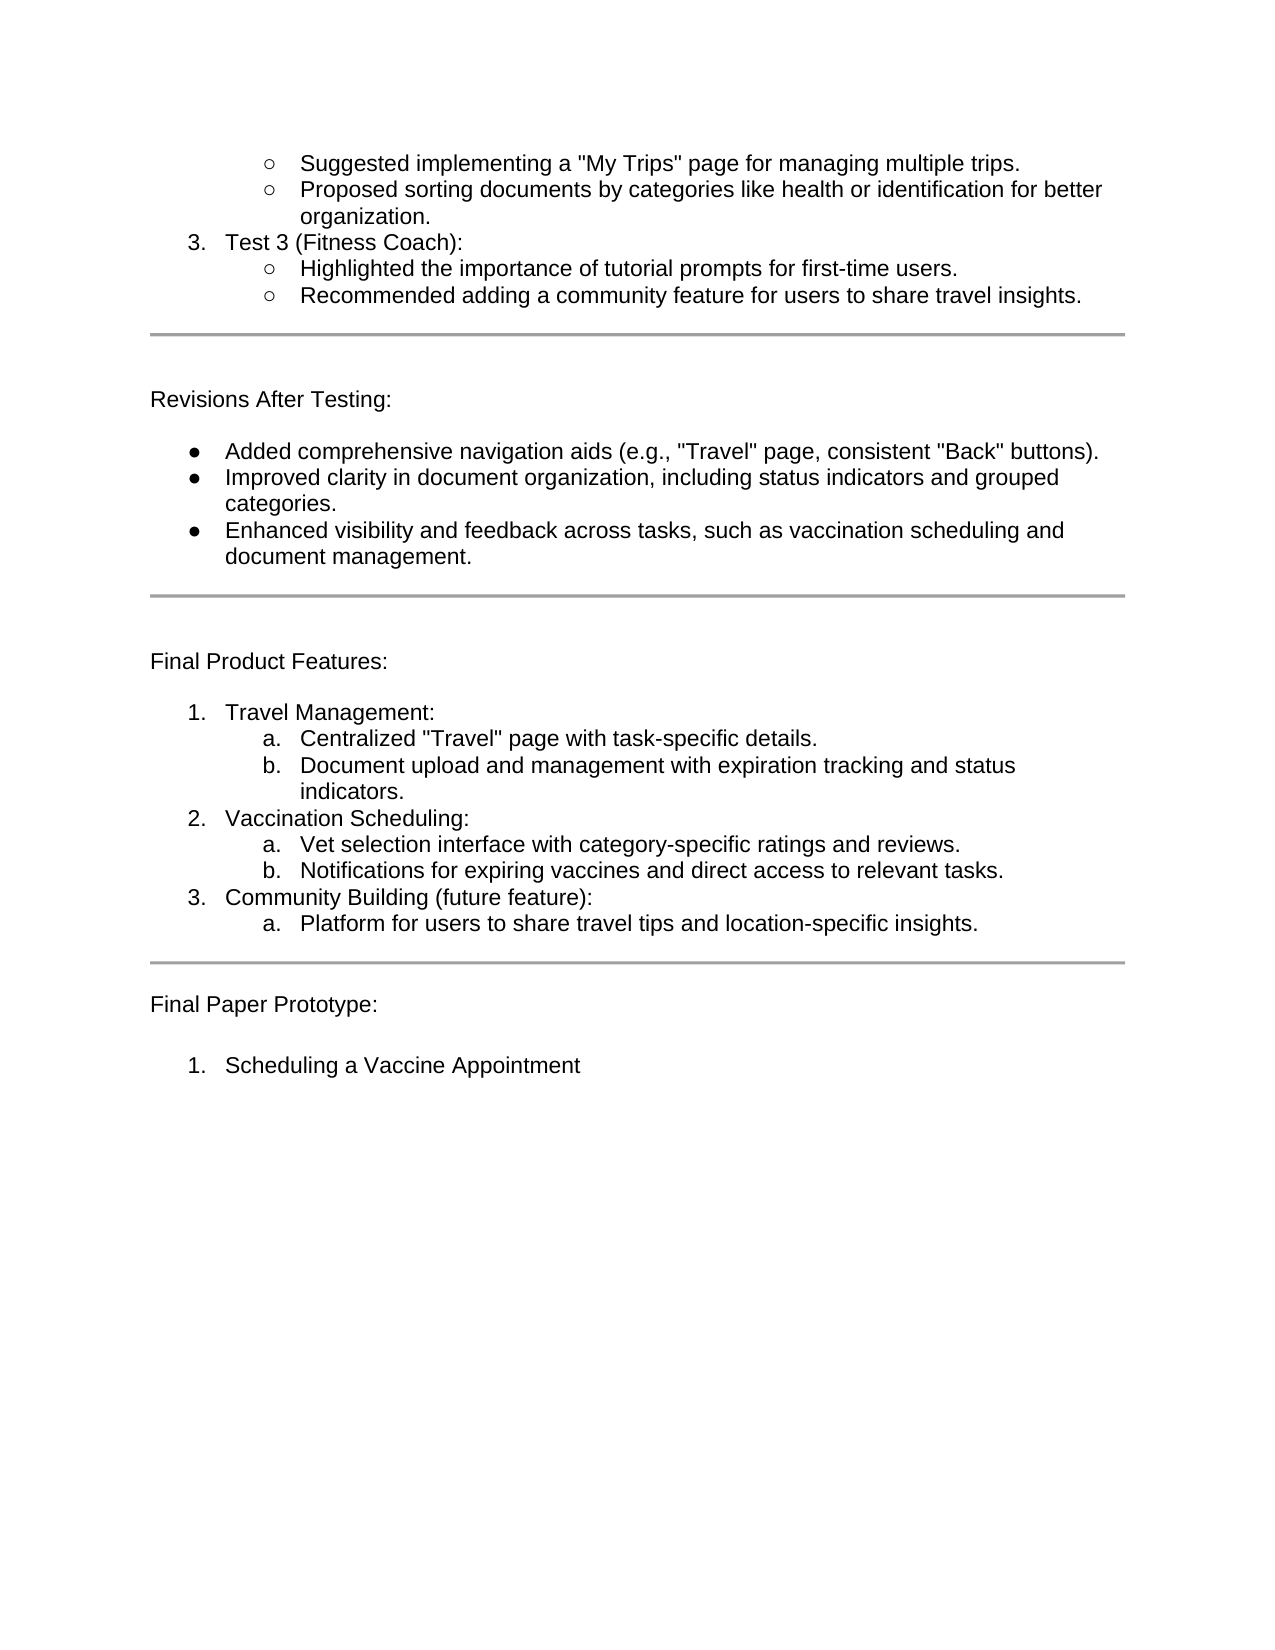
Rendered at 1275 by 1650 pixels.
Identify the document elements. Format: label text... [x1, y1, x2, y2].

list Recommended adding a community feature for users to share travel insights. [262, 282, 1125, 308]
subtitle Revisions After Testing: [150, 386, 1125, 413]
list Document upload and management with expiration tracking and status indicators. [262, 752, 1125, 804]
list Suggested implementing a "My Trips" page for managing multiple trips. [262, 150, 1125, 176]
subtitle Final Product Features: [150, 648, 1125, 674]
list Added comprehensive navigation aids (e.g., "Travel" page, consistent "Back" buttons). [187, 438, 1125, 464]
list Travel Management: [187, 699, 1125, 725]
list Highlighted the importance of tutorial prompts for first-time users. [262, 255, 1125, 282]
list Notifications for expiring vaccines and direct access to relevant tasks. [262, 857, 1125, 883]
list Centralized "Travel" page with task-specific details. [262, 725, 1125, 752]
list Test 3 (Fitness Coach): [187, 229, 1125, 255]
list Improved clarity in document organization, including status indicators and grouped categories. [187, 464, 1125, 517]
list Vaccination Scheduling: [187, 804, 1125, 831]
list Platform for users to share travel tips and location-specific insights. [262, 910, 1125, 936]
list Scheduling a Vaccine Appointment [187, 1052, 1125, 1078]
list Vet selection interface with category-specific ratings and reviews. [262, 831, 1125, 857]
list Community Building (future feature): [187, 883, 1125, 910]
list Enhanced visibility and feedback across tasks, such as vaccination scheduling and document management. [187, 517, 1125, 569]
text Final Paper Prototype: [150, 991, 1125, 1018]
list Proposed sorting documents by categories like health or identification for better organization. [262, 176, 1125, 229]
